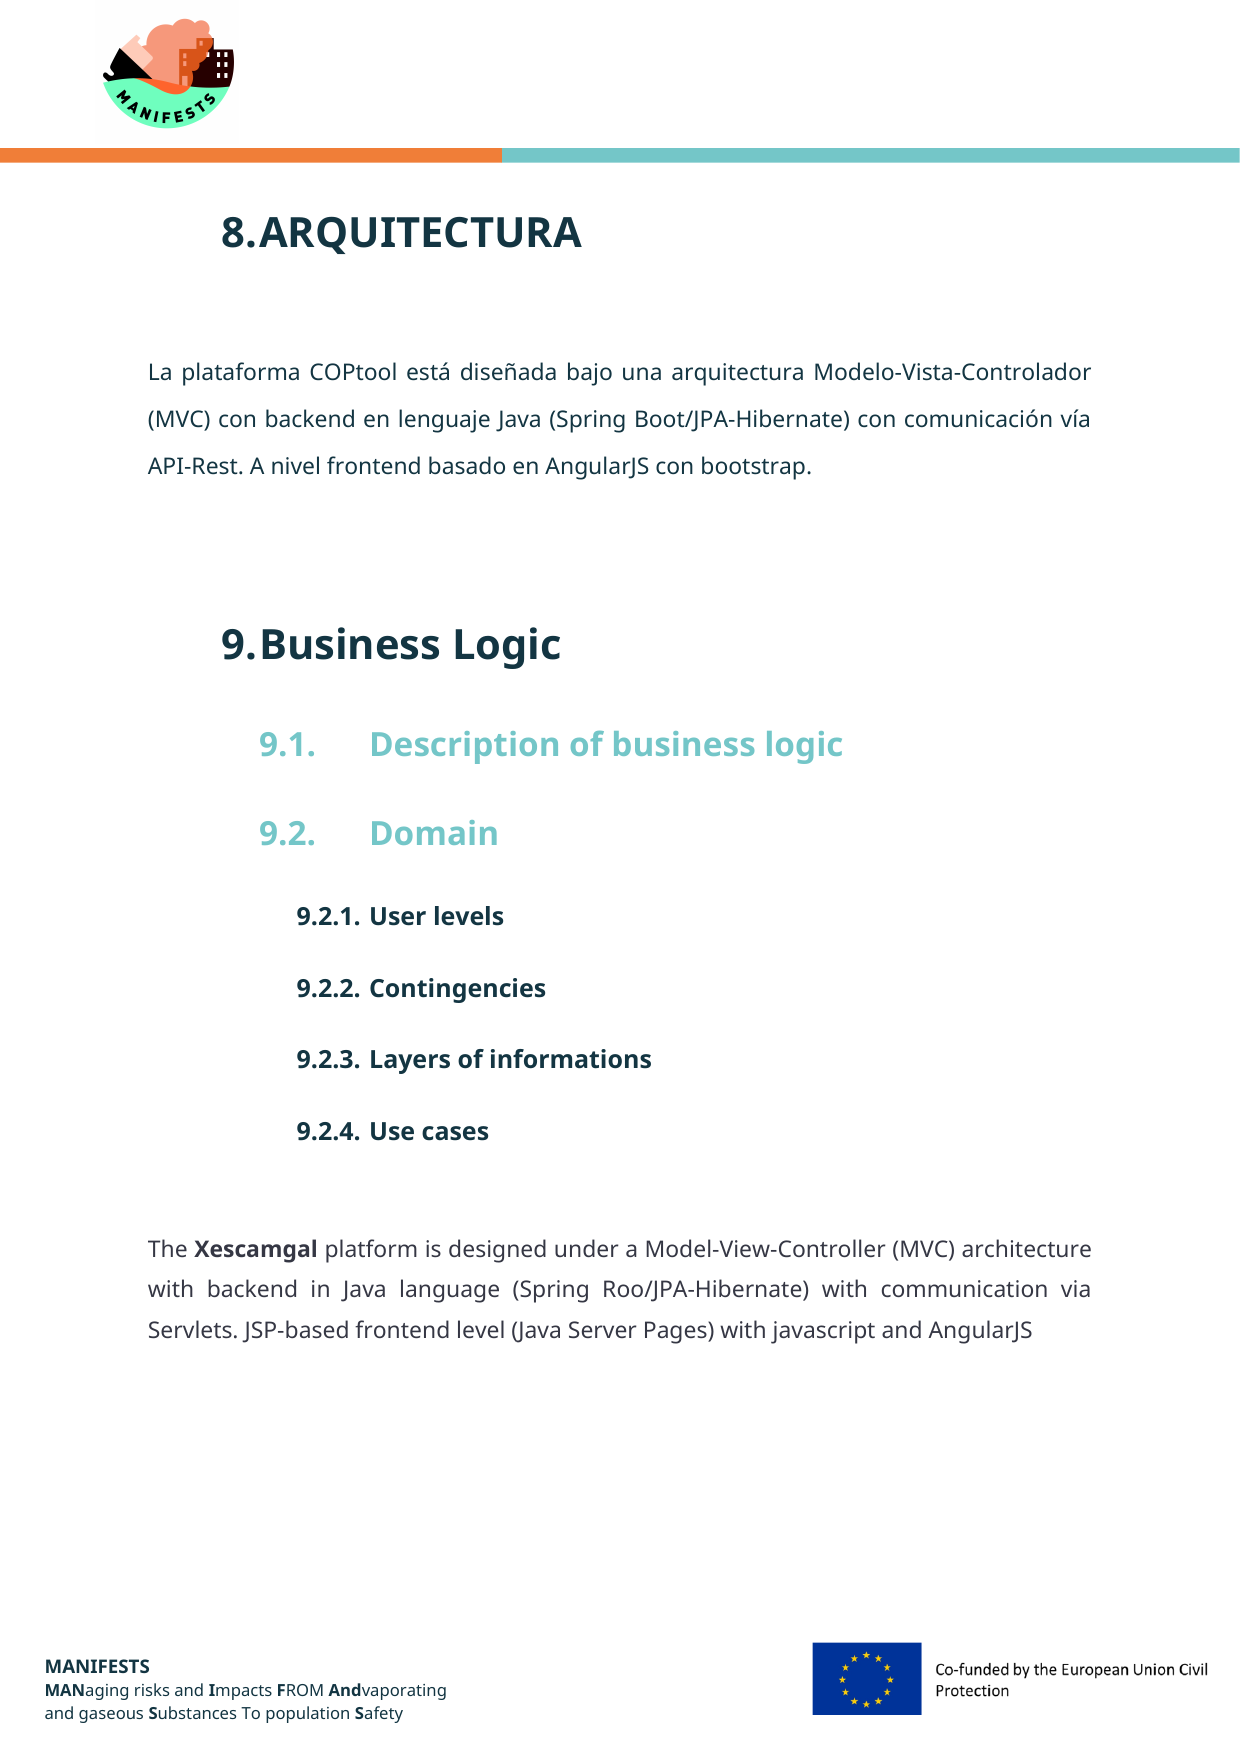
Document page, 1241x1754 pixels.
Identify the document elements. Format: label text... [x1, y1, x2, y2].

subtitle Business Logic [221, 614, 1092, 671]
picture [811, 1642, 1214, 1715]
subtitle Description of business logic [259, 720, 1092, 766]
text La plataforma COPtool está diseñada bajo una arquitectura Modelo-Vista-Controlador (MVC) con backend en lenguaje Java (Spring Boot/JPA-Hibernate) con comunicación vía API-Rest. A nivel frontend basado en AngularJS con bootstrap. [148, 356, 1092, 481]
subtitle User levels [296, 898, 1092, 932]
subtitle Domain [259, 809, 1092, 855]
subtitle Use cases [296, 1114, 1092, 1148]
picture [94, 0, 239, 144]
text The Xescamgal platform is designed under a Model-View-Controller (MVC) architecture with backend in Java language (Spring Roo/JPA-Hibernate) with communication via Servlets. JSP-based frontend level (Java Server Pages) with javascript and AngularJS [148, 1233, 1092, 1345]
subtitle ARQUITECTURA [221, 203, 1092, 260]
subtitle Contingencies [296, 970, 1092, 1004]
subtitle Layers of informations [296, 1042, 1092, 1076]
